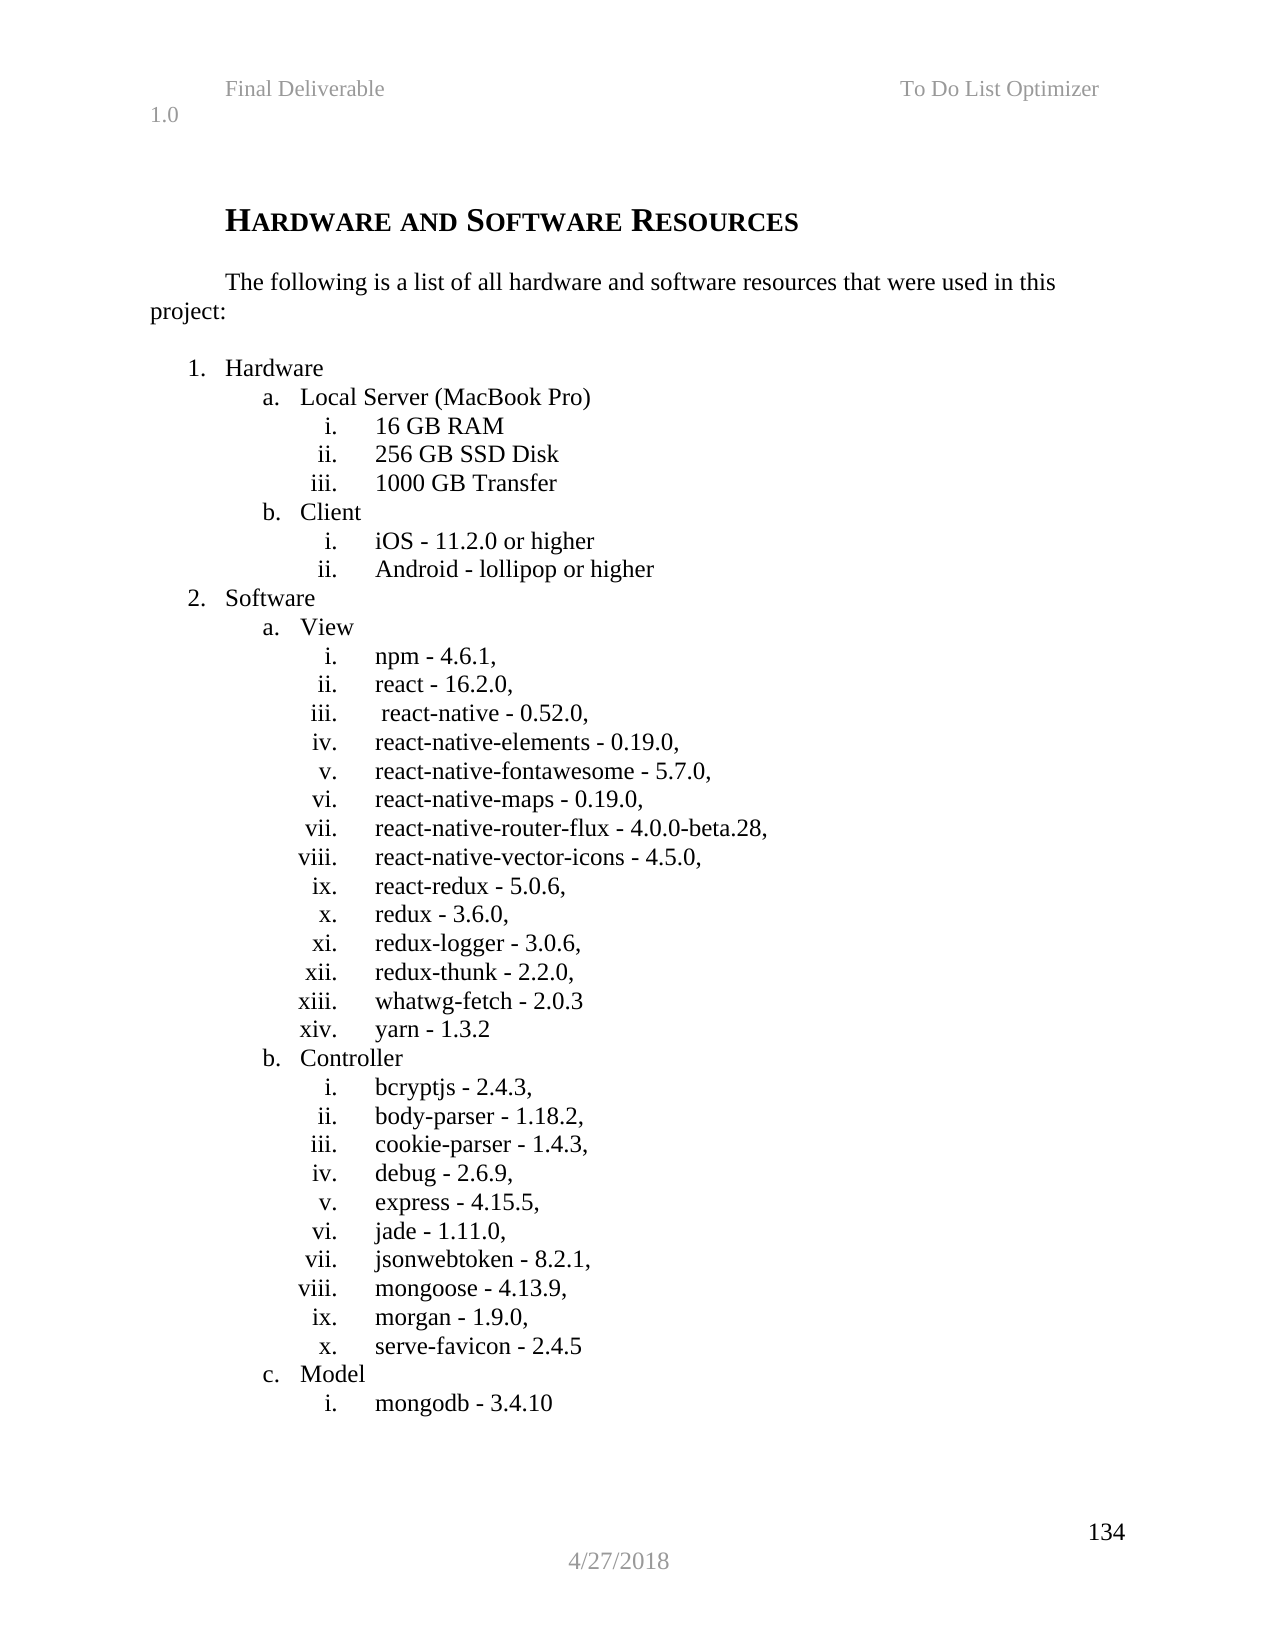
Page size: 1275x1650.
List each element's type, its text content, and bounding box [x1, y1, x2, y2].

list iOS - 11.2.0 or higher [337, 526, 1125, 554]
list react-native-fontawesome - 5.7.0, [337, 756, 1125, 784]
list 256 GB SSD Disk [337, 439, 1125, 468]
list Client [262, 497, 1125, 526]
list View [262, 612, 1125, 641]
list bcryptjs - 2.4.3, [337, 1072, 1125, 1101]
list 1000 GB Transfer [337, 468, 1125, 497]
list whatwg-fetch - 2.0.3 [337, 986, 1125, 1014]
list Software [187, 583, 1125, 612]
list serve-favicon - 2.4.5 [337, 1331, 1125, 1359]
list jsonwebtoken - 8.2.1, [337, 1244, 1125, 1273]
list react-native-router-flux - 4.0.0-beta.28, [337, 813, 1125, 842]
list react-native-vector-icons - 4.5.0, [337, 842, 1125, 871]
list express - 4.15.5, [337, 1187, 1125, 1216]
list morgan - 1.9.0, [337, 1302, 1125, 1331]
list redux-logger - 3.0.6, [337, 928, 1125, 957]
list Android - lollipop or higher [337, 554, 1125, 583]
list 16 GB RAM [337, 411, 1125, 439]
list npm - 4.6.1, [337, 641, 1125, 669]
list react-native-elements - 0.19.0, [337, 727, 1125, 756]
list body-parser - 1.18.2, [337, 1101, 1125, 1129]
list mongodb - 3.4.10 [337, 1388, 1125, 1417]
list Local Server (MacBook Pro) [262, 382, 1125, 411]
list react-native - 0.52.0, [337, 698, 1125, 727]
list mongoose - 4.13.9, [337, 1273, 1125, 1302]
text The following is a list of all hardware and software resources that were used in this project: [150, 267, 1125, 324]
list jade - 1.11.0, [337, 1216, 1125, 1244]
list redux - 3.6.0, [337, 899, 1125, 928]
list react-native-maps - 0.19.0, [337, 784, 1125, 813]
list react-redux - 5.0.6, [337, 871, 1125, 899]
list Controller [262, 1043, 1125, 1072]
list yarn - 1.3.2 [337, 1014, 1125, 1043]
list Model [262, 1359, 1125, 1388]
list Hardware [187, 353, 1125, 382]
list react - 16.2.0, [337, 669, 1125, 698]
subtitle Hardware and Software Resources [150, 200, 1125, 238]
list debug - 2.6.9, [337, 1158, 1125, 1187]
list cookie-parser - 1.4.3, [337, 1129, 1125, 1158]
list redux-thunk - 2.2.0, [337, 957, 1125, 986]
